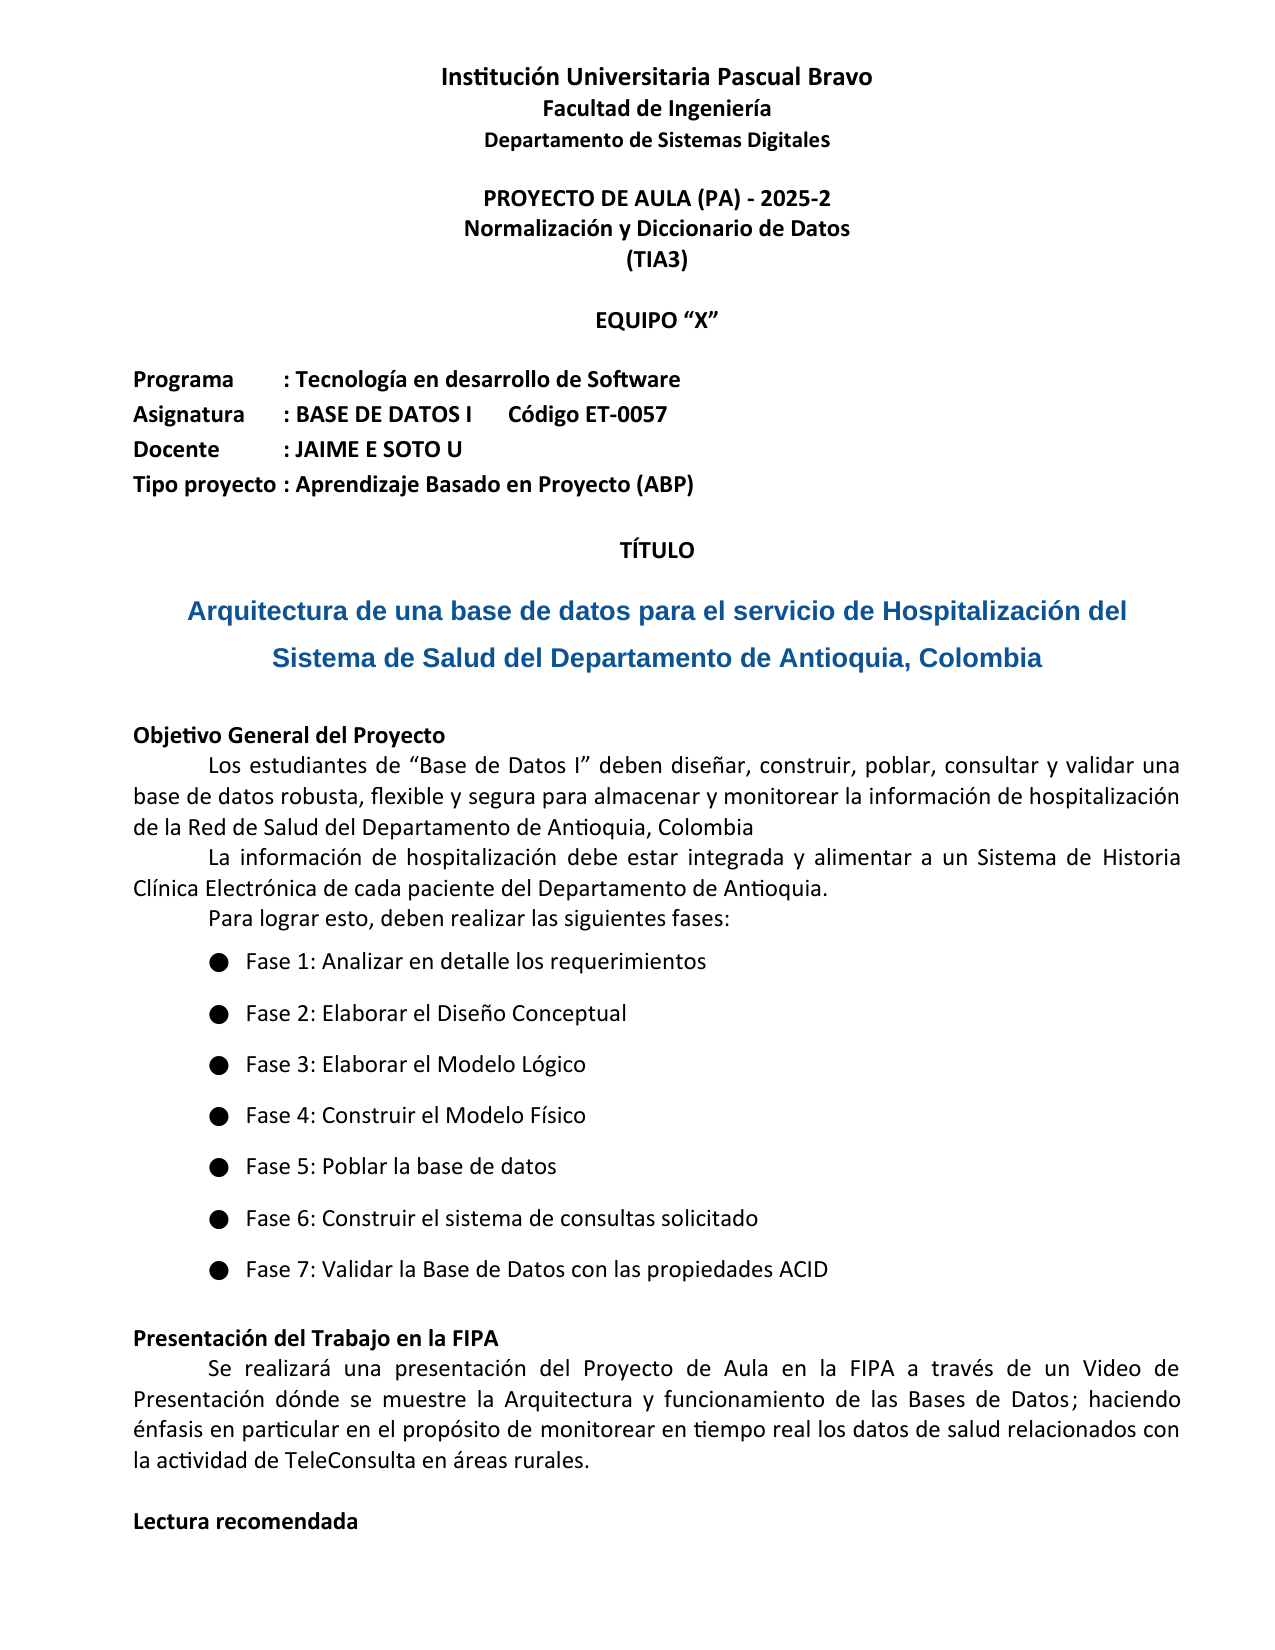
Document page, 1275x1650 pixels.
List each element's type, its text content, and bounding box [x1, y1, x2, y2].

text (TIA3) [133, 243, 1181, 273]
text Asignatura : BASE DE DATOS I Código ET-0057 [133, 398, 1181, 429]
text PROYECTO DE AULA (PA) - 2025-2 [133, 182, 1181, 212]
list Fase 5: Poblar la base de datos [208, 1138, 1181, 1189]
list Fase 6: Construir el sistema de consultas solicitado [208, 1189, 1181, 1240]
text Se realizará una presentación del Proyecto de Aula en la FIPA a través de un Video de Presentación dónde se muestre la Arquitectura y funcionamiento de las Bases de Datos; haciendo énfasis en particular en el propósito de monitorear en tiempo real los datos de salud relacionados con la actividad de TeleConsulta en áreas rurales. [133, 1353, 1181, 1475]
text TÍTULO [133, 534, 1181, 564]
text Docente : JAIME E SOTO U [133, 433, 1181, 464]
text Programa : Tecnología en desarrollo de Software [133, 363, 1181, 394]
list Fase 3: Elaborar el Modelo Lógico [208, 1035, 1181, 1087]
list Fase 7: Validar la Base de Datos con las propiedades ACID [245, 1240, 1181, 1292]
text Objetivo General del Proyecto [133, 719, 1181, 750]
text Lectura recomendada [133, 1505, 1181, 1536]
text Los estudiantes de “Base de Datos I” deben diseñar, construir, poblar, consultar y validar una base de datos robusta, flexible y segura para almacenar y monitorear la información de hospitalización de la Red de Salud del Departamento de Antioquia, Colombia [133, 750, 1181, 841]
list Fase 4: Construir el Modelo Físico [208, 1087, 1181, 1138]
text EQUIPO “X” [133, 304, 1181, 334]
text Arquitectura de una base de datos para el servicio de Hospitalización del Sistema de Salud del Departamento de Antioquia, Colombia [133, 595, 1181, 673]
text Tipo proyecto : Aprendizaje Basado en Proyecto (ABP) [133, 468, 1181, 499]
text Para lograr esto, deben realizar las siguientes fases: [133, 902, 1181, 933]
list Fase 2: Elaborar el Diseño Conceptual [208, 984, 1181, 1035]
text Normalización y Diccionario de Datos [133, 212, 1181, 243]
text Presentación del Trabajo en la FIPA [133, 1322, 1181, 1353]
text La información de hospitalización debe estar integrada y alimentar a un Sistema de Historia Clínica Electrónica de cada paciente del Departamento de Antioquia. [133, 841, 1181, 902]
list Fase 1: Analizar en detalle los requerimientos [208, 933, 1181, 984]
